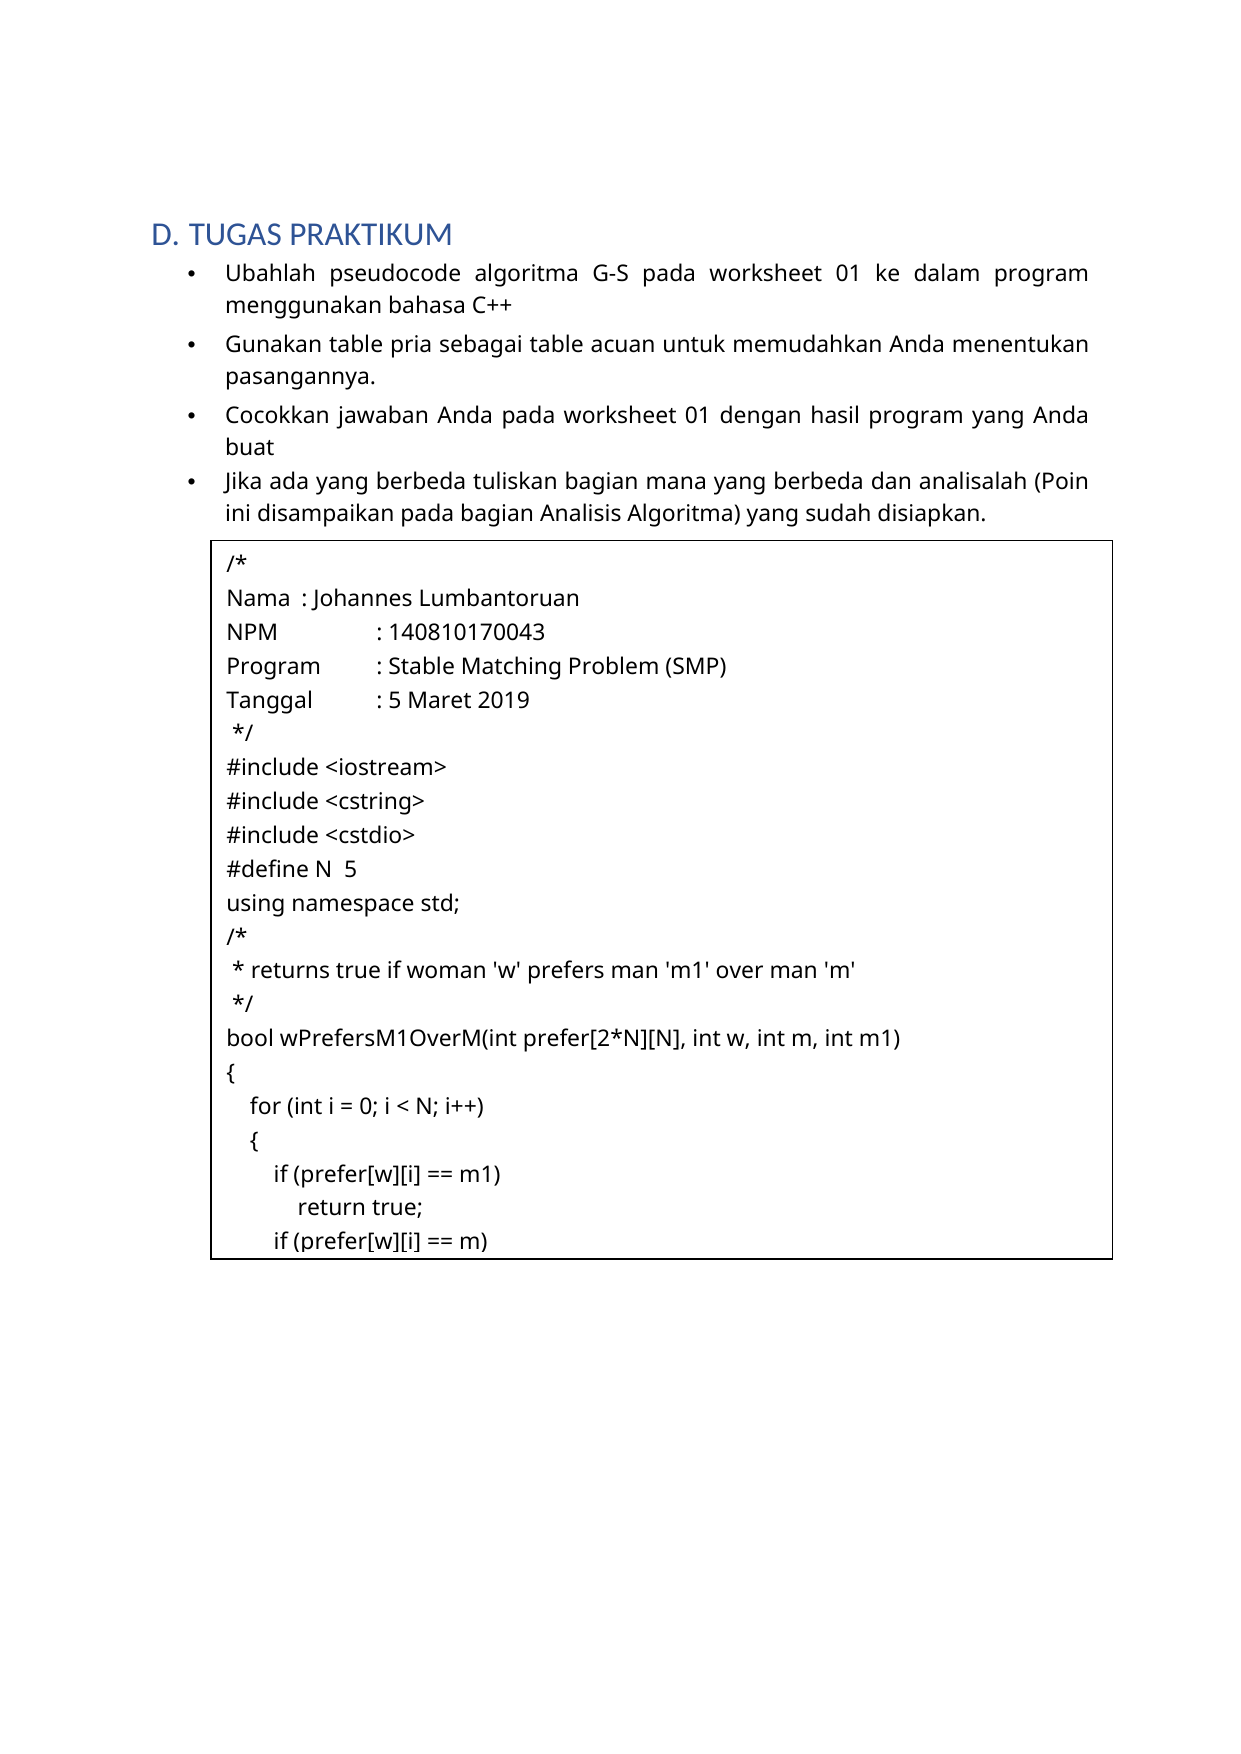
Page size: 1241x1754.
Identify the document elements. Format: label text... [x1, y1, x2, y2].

list Ubahlah pseudocode algoritma G-S pada worksheet 01 ke dalam program menggunakan bahasa C++ [187, 257, 1091, 320]
list Jika ada yang berbeda tuliskan bagian mana yang berbeda dan analisalah (Poin ini disampaikan pada bagian Analisis Algoritma) yang sudah disiapkan. [187, 465, 1091, 528]
list Gunakan table pria sebagai table acuan untuk memudahkan Anda menentukan pasangannya. [187, 328, 1091, 391]
list Cocokkan jawaban Anda pada worksheet 01 dengan hasil program yang Anda buat [187, 399, 1091, 462]
subtitle TUGAS PRAKTIKUM [151, 213, 1091, 253]
